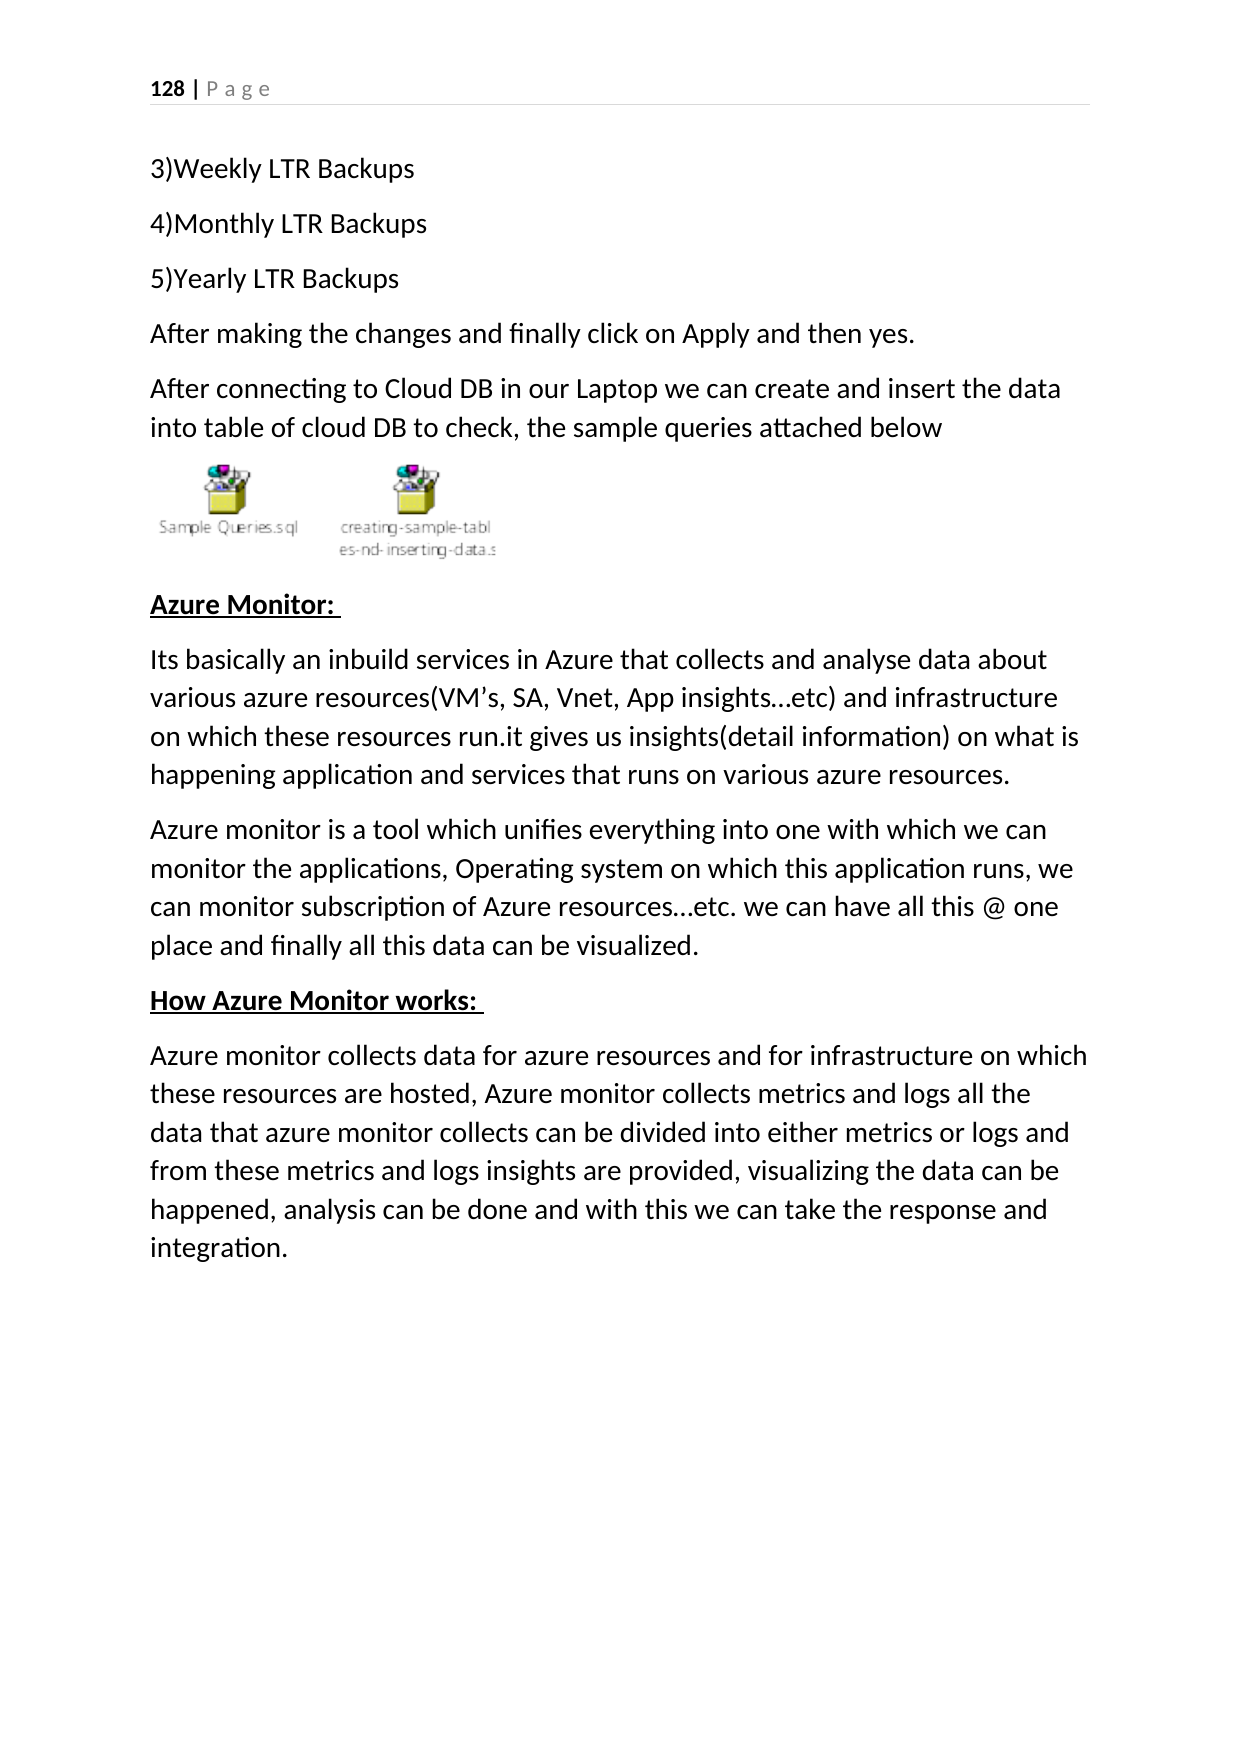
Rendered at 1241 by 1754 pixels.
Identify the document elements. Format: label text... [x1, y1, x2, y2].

text How Azure Monitor works: [150, 982, 1090, 1017]
text 3)Weekly LTR Backups [150, 150, 1090, 186]
text 4)Monthly LTR Backups [150, 205, 1090, 241]
text After connecting to Cloud DB in our Laptop we can create and insert the data into table of cloud DB to check, the sample queries attached below [150, 370, 1090, 444]
text Azure Monitor: [150, 586, 1090, 622]
text Its basically an inbuild services in Azure that collects and analyse data about various azure resources(VM’s, SA, Vnet, App insights…etc) and infrastructure on which these resources run.it gives us insights(detail information) on what is happening application and services that runs on various azure resources. [150, 641, 1090, 792]
text 5)Yearly LTR Backups [150, 260, 1090, 296]
text Azure monitor collects data for azure resources and for infrastructure on which these resources are hosted, Azure monitor collects metrics and logs all the data that azure monitor collects can be divided into either metrics or logs and from these metrics and logs insights are provided, visualizing the data can be happened, analysis can be done and with this we can take the response and integration. [150, 1037, 1090, 1265]
text Azure monitor is a tool which unifies everything into one with which we can monitor the applications, Operating system on which this application runs, we can monitor subscription of Azure resources…etc. we can have all this @ one place and finally all this data can be visualized. [150, 811, 1090, 962]
text After making the changes and finally click on Apply and then yes. [150, 315, 1090, 351]
